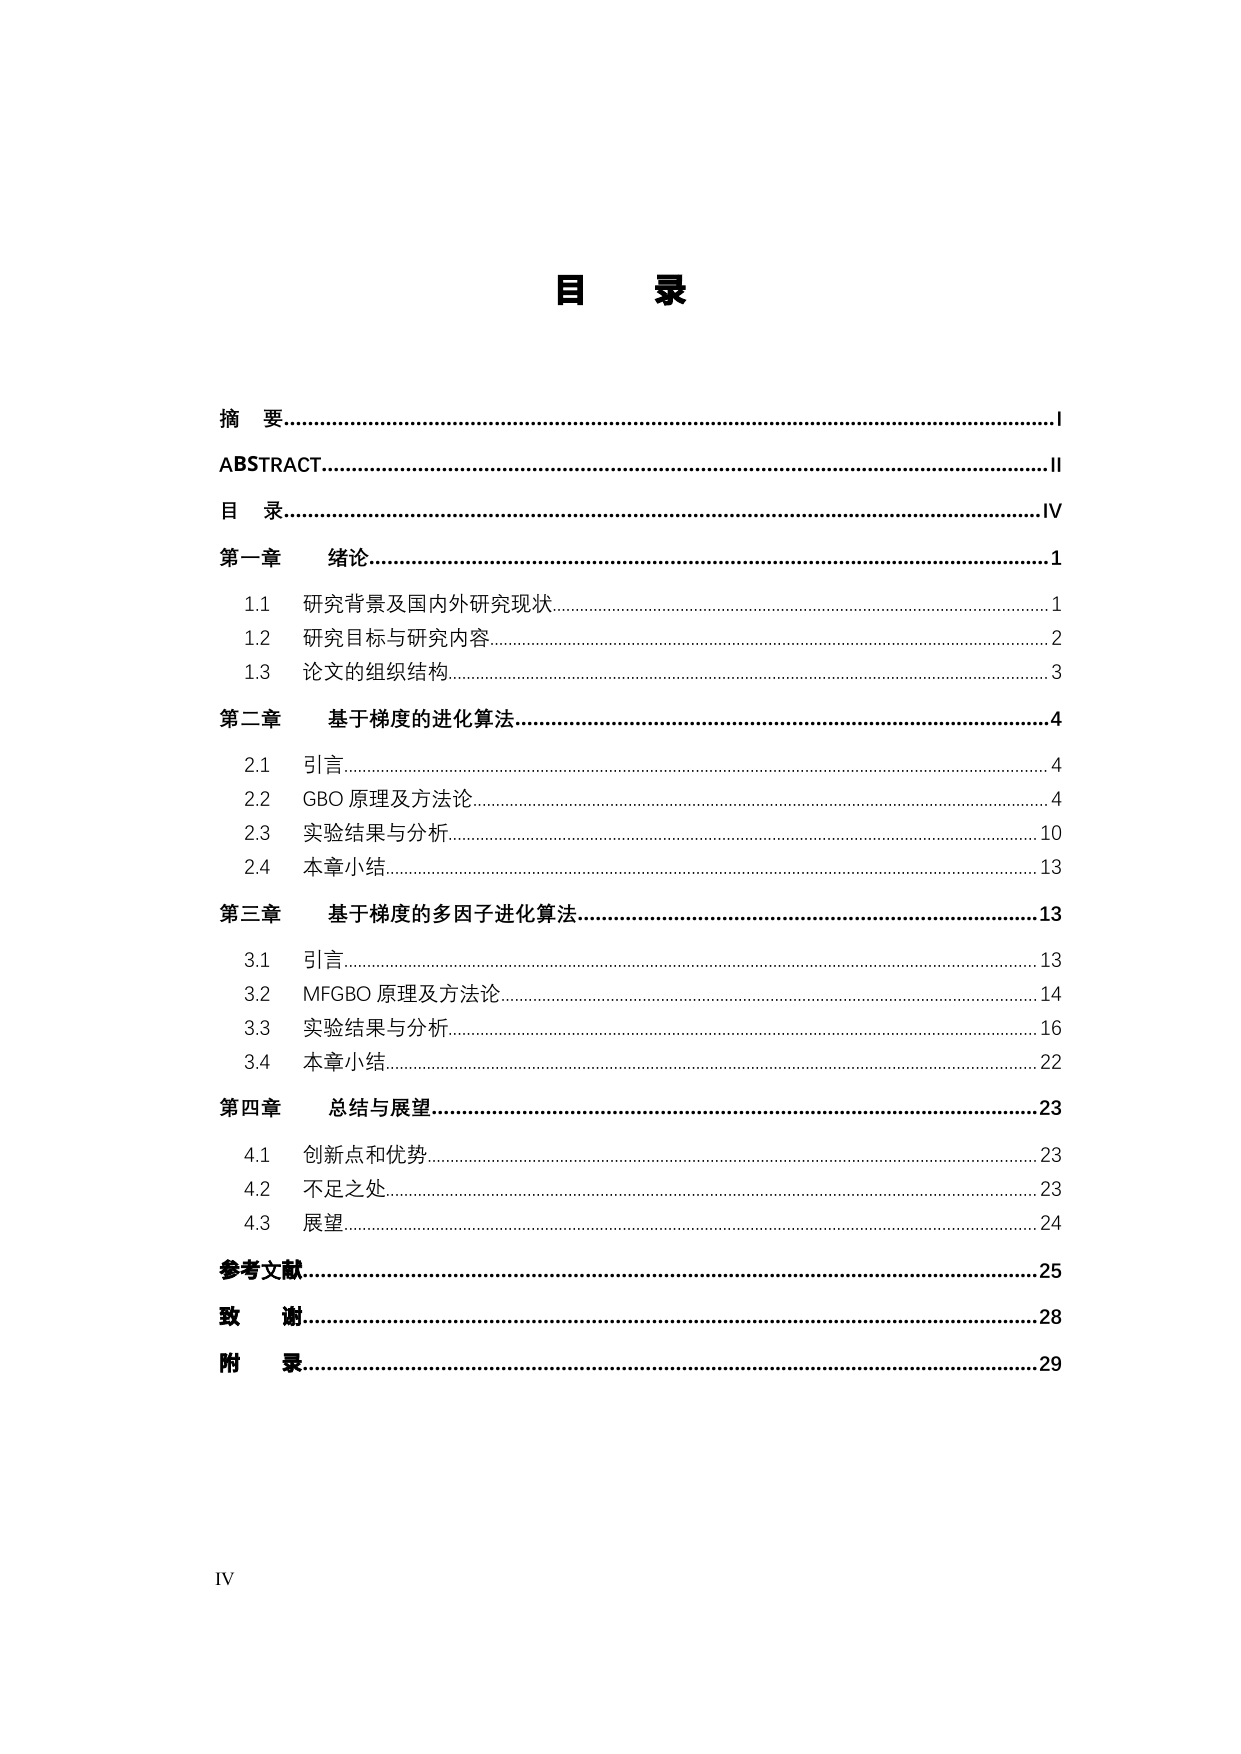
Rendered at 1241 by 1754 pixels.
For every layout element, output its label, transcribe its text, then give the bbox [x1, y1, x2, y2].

text Abstract II [177, 448, 1063, 482]
text 4.3 展望 24 [202, 1206, 1063, 1240]
text 目 录 [177, 253, 1063, 321]
text 2.3 实验结果与分析 10 [202, 816, 1063, 850]
text 2.4 本章小结 13 [202, 850, 1063, 884]
text 第三章 基于梯度的多因子进化算法 13 [177, 897, 1063, 931]
text 1.1 研究背景及国内外研究现状 1 [202, 588, 1063, 622]
text 3.3 实验结果与分析 16 [202, 1011, 1063, 1045]
text 3.4 本章小结 22 [202, 1045, 1063, 1079]
text 3.2 MFGBO原理及方法论 14 [202, 977, 1063, 1011]
text 4.2 不足之处 23 [202, 1172, 1063, 1206]
text 附 录 29 [177, 1345, 1063, 1379]
text 目 录 IV [177, 495, 1063, 529]
text 1.3 论文的组织结构 3 [202, 656, 1063, 689]
text 4.1 创新点和优势 23 [202, 1138, 1063, 1172]
text 1.2 研究目标与研究内容 2 [202, 622, 1063, 656]
text 第四章 总结与展望 23 [177, 1092, 1063, 1126]
text 致 谢 28 [177, 1299, 1063, 1333]
text 第一章 绪论 1 [177, 541, 1063, 575]
text 第二章 基于梯度的进化算法 4 [177, 702, 1063, 736]
text 3.1 引言 13 [202, 943, 1063, 977]
text 2.1 引言 4 [202, 748, 1063, 782]
text 参考文献 25 [177, 1252, 1063, 1286]
text 2.2 GBO原理及方法论 4 [202, 782, 1063, 816]
text 摘 要 I [177, 402, 1063, 436]
